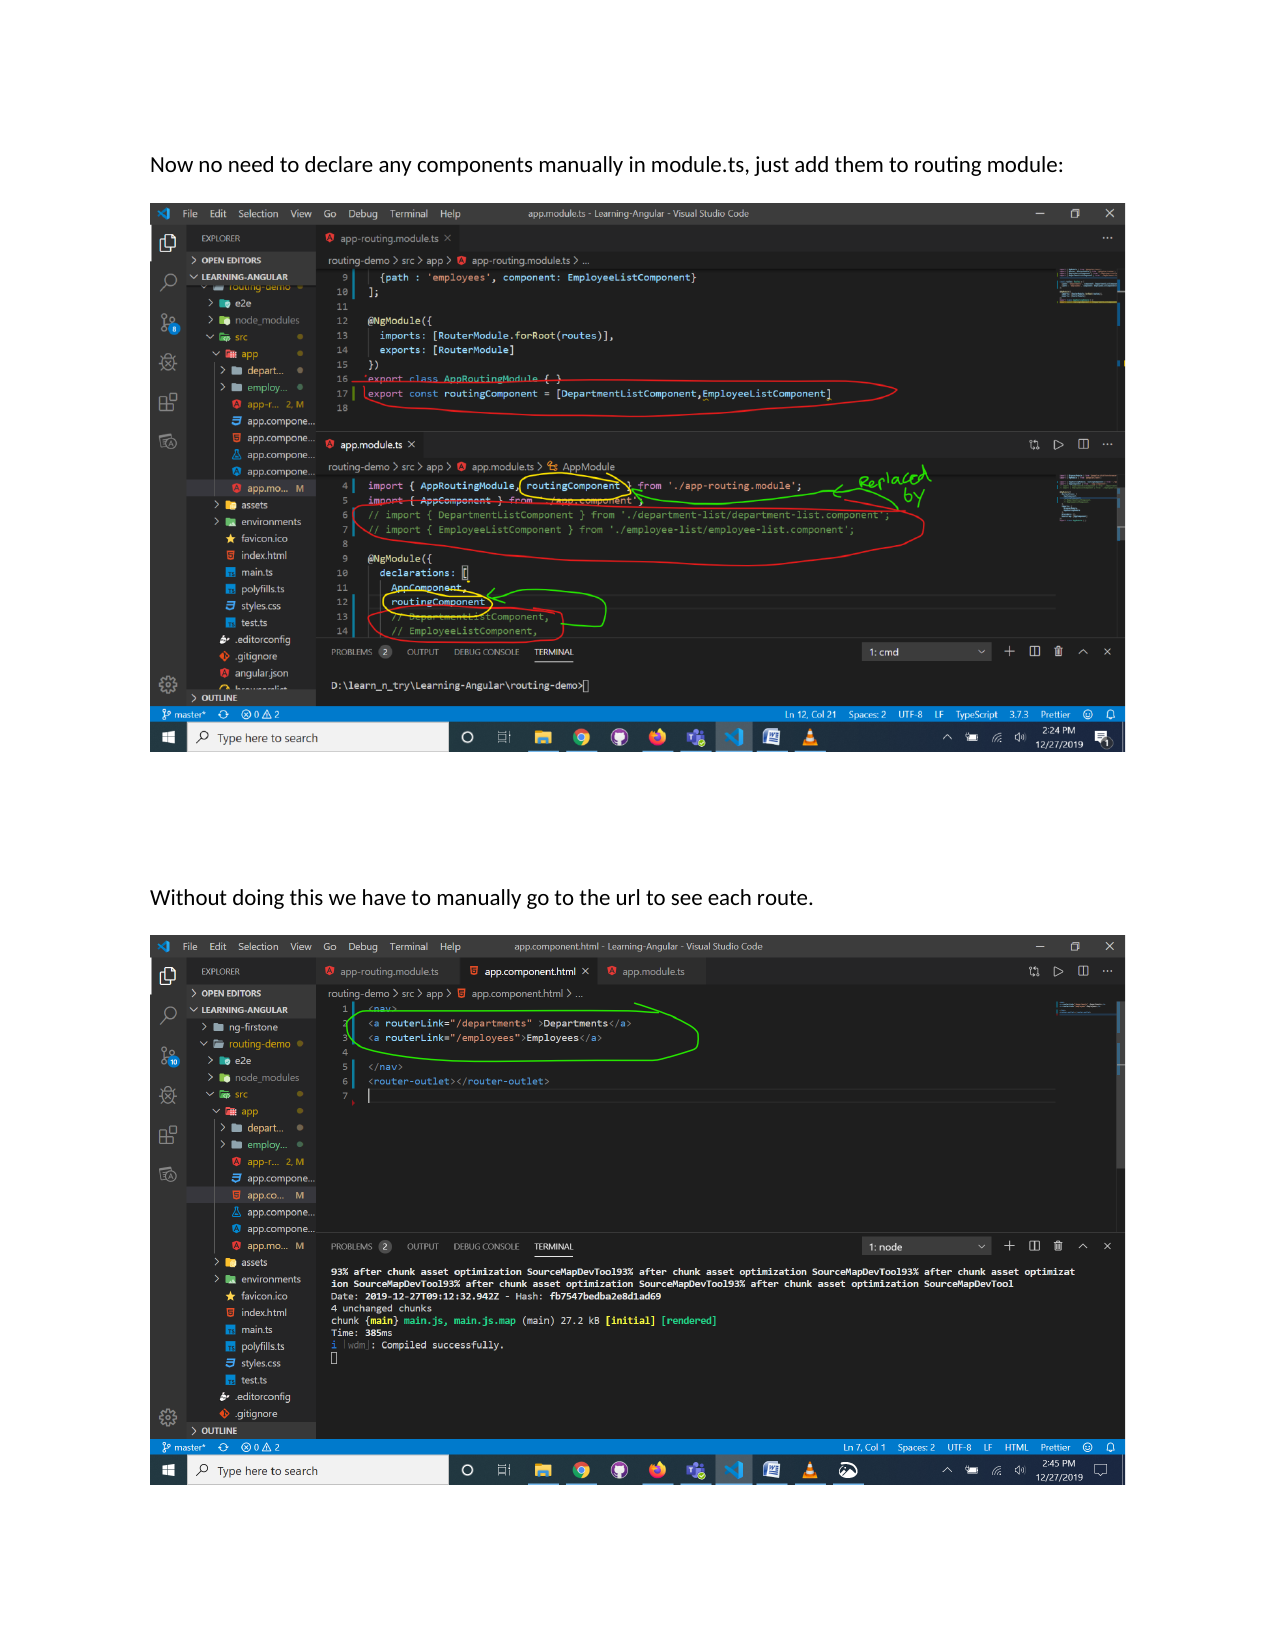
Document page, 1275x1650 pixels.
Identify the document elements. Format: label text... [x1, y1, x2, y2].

picture [150, 203, 1125, 752]
picture [150, 935, 1125, 1485]
text Now no need to declare any components manually in module.ts, just add them to routing module: [150, 150, 1125, 178]
text Without doing this we have to manually go to the url to see each route. [150, 883, 1125, 911]
